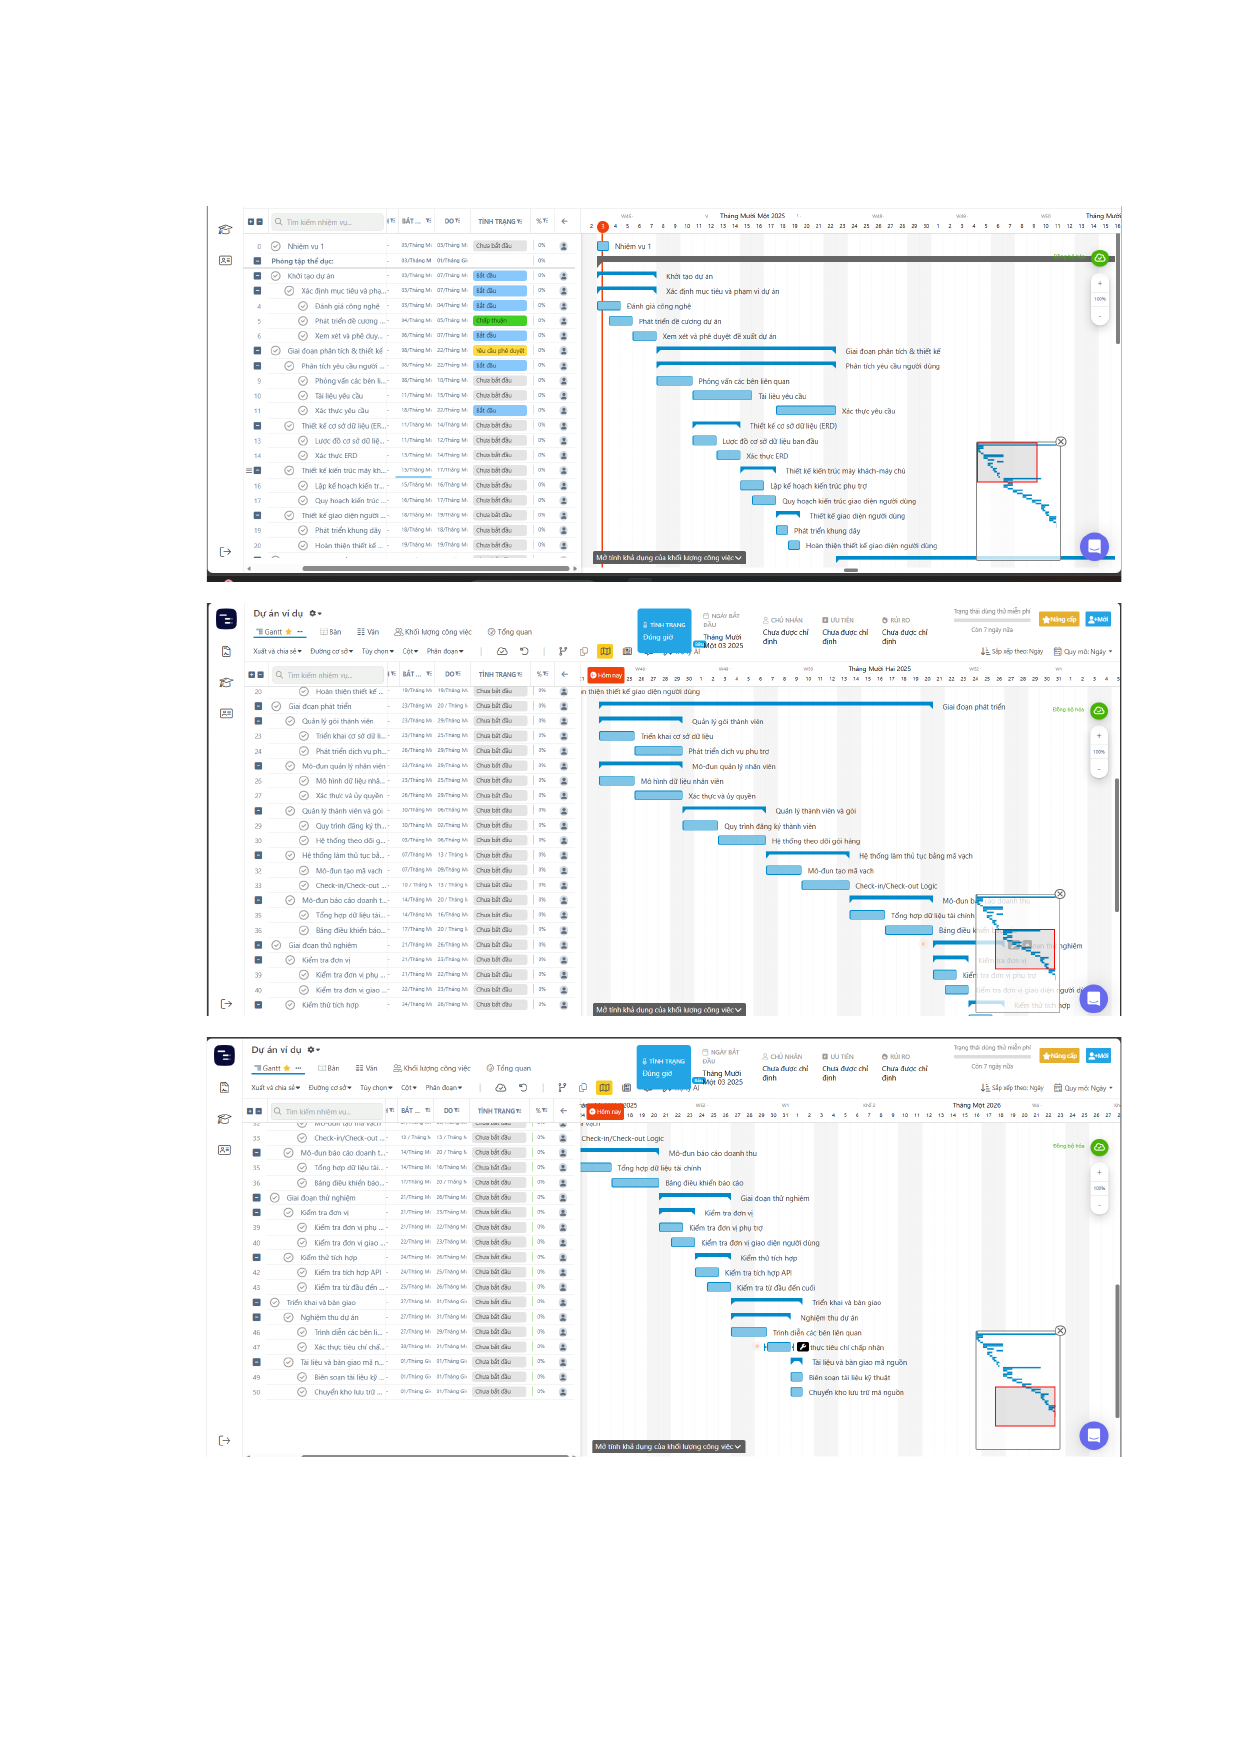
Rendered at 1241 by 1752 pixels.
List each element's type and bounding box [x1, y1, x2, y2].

picture [206, 1037, 1122, 1457]
picture [206, 206, 1122, 582]
picture [206, 603, 1122, 1016]
